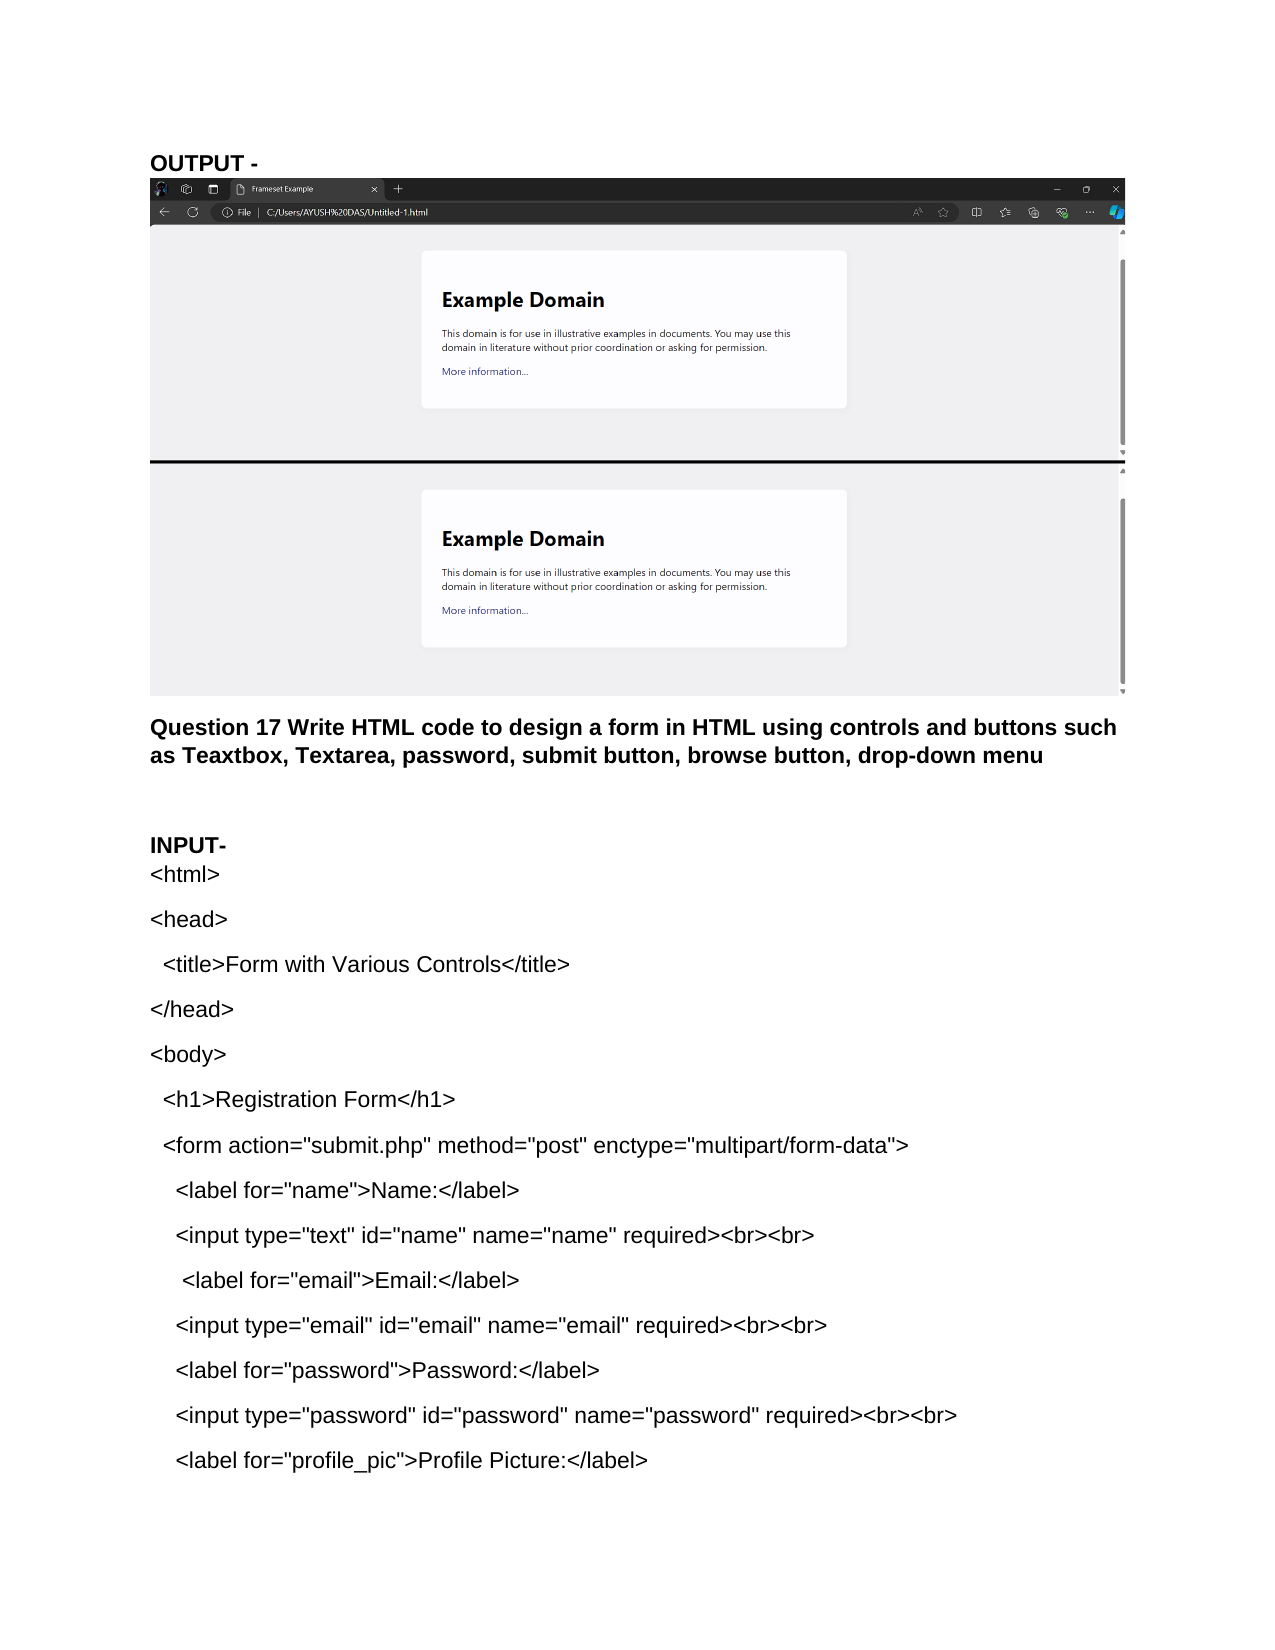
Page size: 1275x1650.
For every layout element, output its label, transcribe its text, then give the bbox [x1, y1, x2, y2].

text <input type="password" id="password" name="password" required><br><br> [150, 1402, 1125, 1428]
text <input type="email" id="email" name="email" required><br><br> [150, 1312, 1125, 1338]
text <body> [150, 1041, 1125, 1068]
text <label for="name">Name:</label> [150, 1177, 1125, 1203]
text <label for="password">Password:</label> [150, 1357, 1125, 1383]
text <h1>Registration Form</h1> [150, 1086, 1125, 1113]
text OUTPUT - [150, 150, 1125, 178]
text Question 17 Write HTML code to design a form in HTML using controls and buttons such as Teaxtbox, Textarea, password, submit button, browse button, drop-down menu [150, 714, 1125, 769]
text <title>Form with Various Controls</title> [150, 951, 1125, 977]
text <label for="email">Email:</label> [150, 1267, 1125, 1293]
text <input type="text" id="name" name="name" required><br><br> [150, 1222, 1125, 1248]
text </head> [150, 996, 1125, 1023]
text <form action="submit.php" method="post" enctype="multipart/form-data"> [150, 1132, 1125, 1158]
picture [150, 178, 1125, 696]
text <head> [150, 906, 1125, 932]
text <label for="profile_pic">Profile Picture:</label> [150, 1447, 1125, 1474]
text INPUT- <html> [150, 832, 1125, 887]
